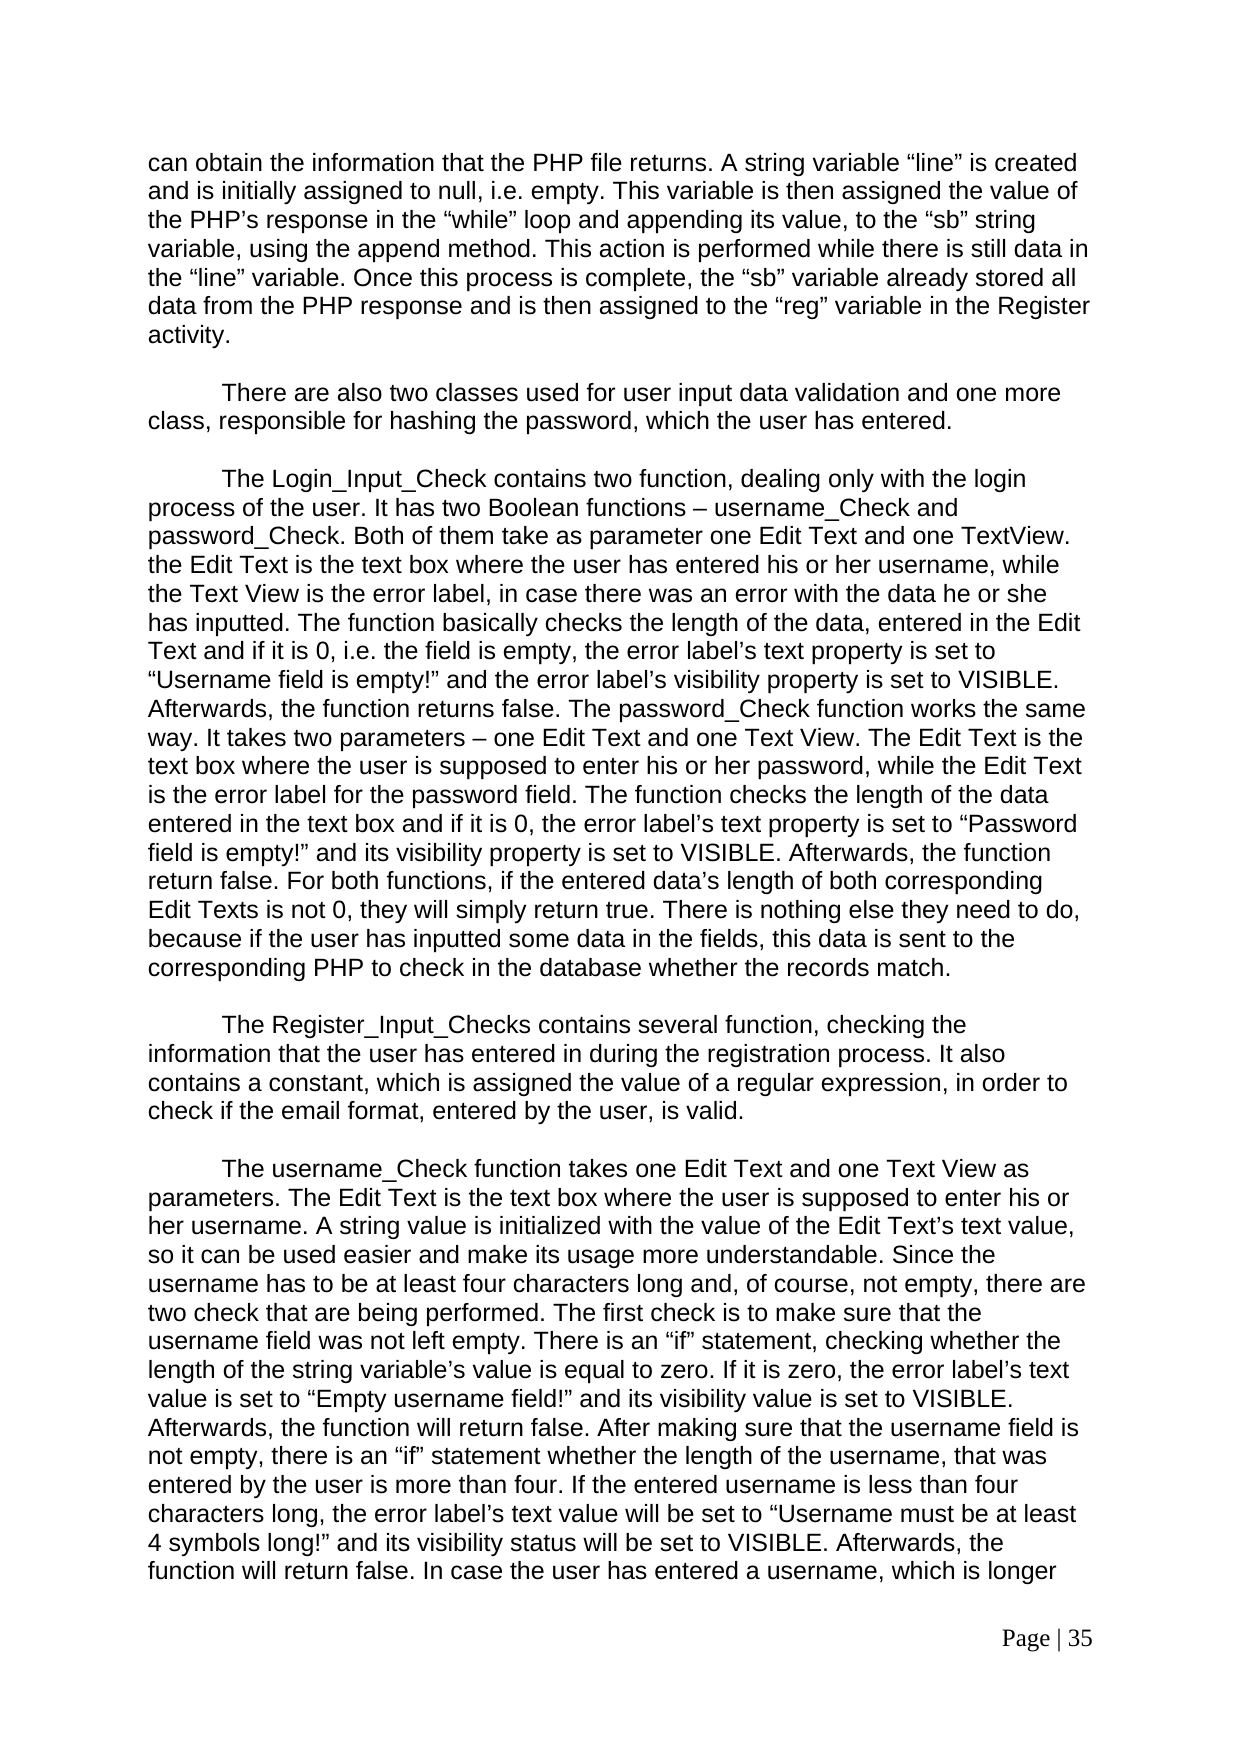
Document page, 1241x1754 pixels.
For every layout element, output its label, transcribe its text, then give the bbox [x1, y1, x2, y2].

text The Login_Input_Check contains two function, dealing only with the login process of the user. It has two Boolean functions – username_Check and password_Check. Both of them take as parameter one Edit Text and one TextView. the Edit Text is the text box where the user has entered his or her username, while the Text View is the error label, in case there was an error with the data he or she has inputted. The function basically checks the length of the data, entered in the Edit Text and if it is 0, i.e. the field is empty, the error label’s text property is set to “Username field is empty!” and the error label’s visibility property is set to VISIBLE. Afterwards, the function returns false. The password_Check function works the same way. It takes two parameters – one Edit Text and one Text View. The Edit Text is the text box where the user is supposed to enter his or her password, while the Edit Text is the error label for the password field. The function checks the length of the data entered in the text box and if it is 0, the error label’s text property is set to “Password field is empty!” and its visibility property is set to VISIBLE. Afterwards, the function return false. For both functions, if the entered data’s length of both corresponding Edit Texts is not 0, they will simply return true. There is nothing else they need to do, because if the user has inputted some data in the fields, this data is sent to the corresponding PHP to check in the database whether the records match. [148, 464, 1093, 981]
text The Register_Input_Checks contains several function, checking the information that the user has entered in during the registration process. It also contains a constant, which is assigned the value of a regular expression, in order to check if the email format, entered by the user, is valid. [148, 1010, 1093, 1125]
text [148, 1154, 1093, 1585]
text There are also two classes used for user input data validation and one more class, responsible for hashing the password, which the user has entered. [148, 378, 1093, 435]
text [148, 148, 1093, 349]
